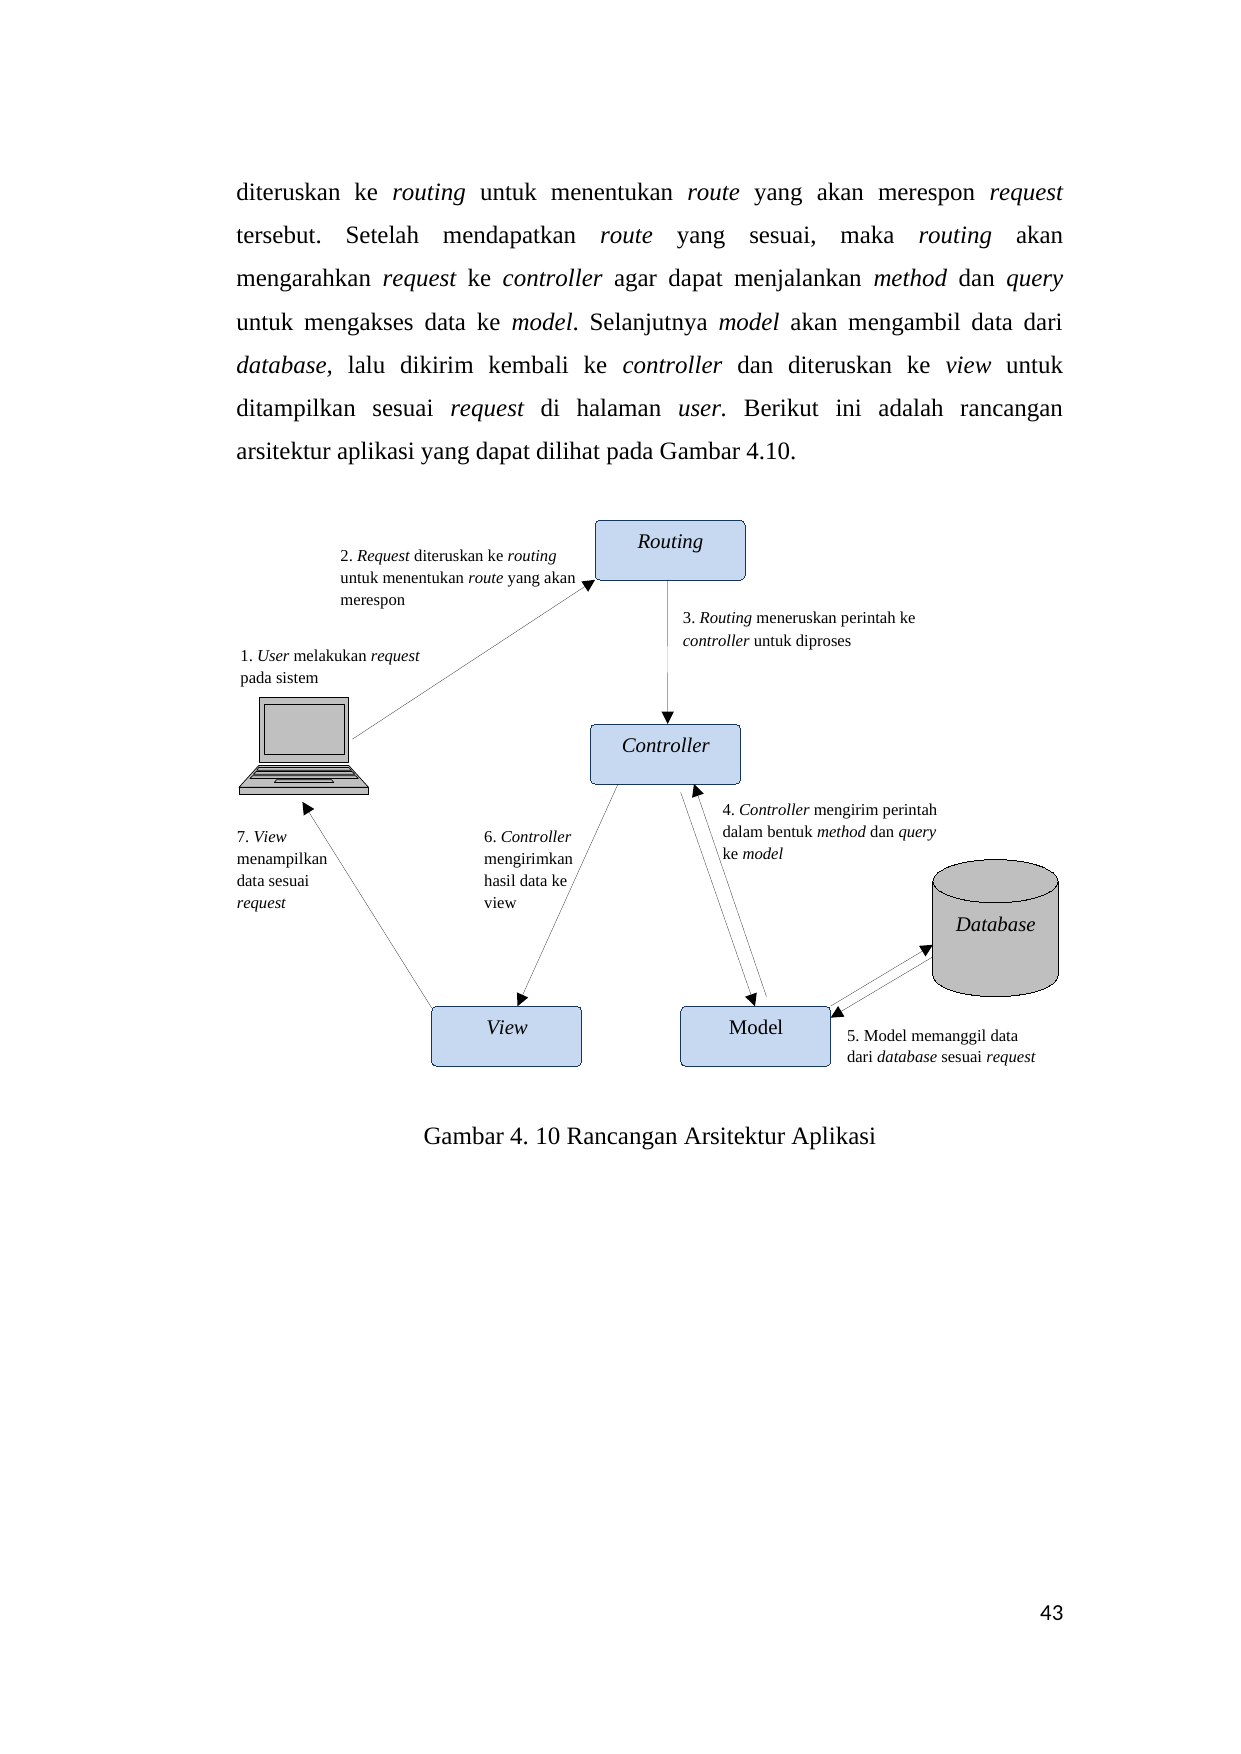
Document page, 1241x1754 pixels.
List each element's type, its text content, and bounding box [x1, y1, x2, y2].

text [236, 177, 1063, 465]
